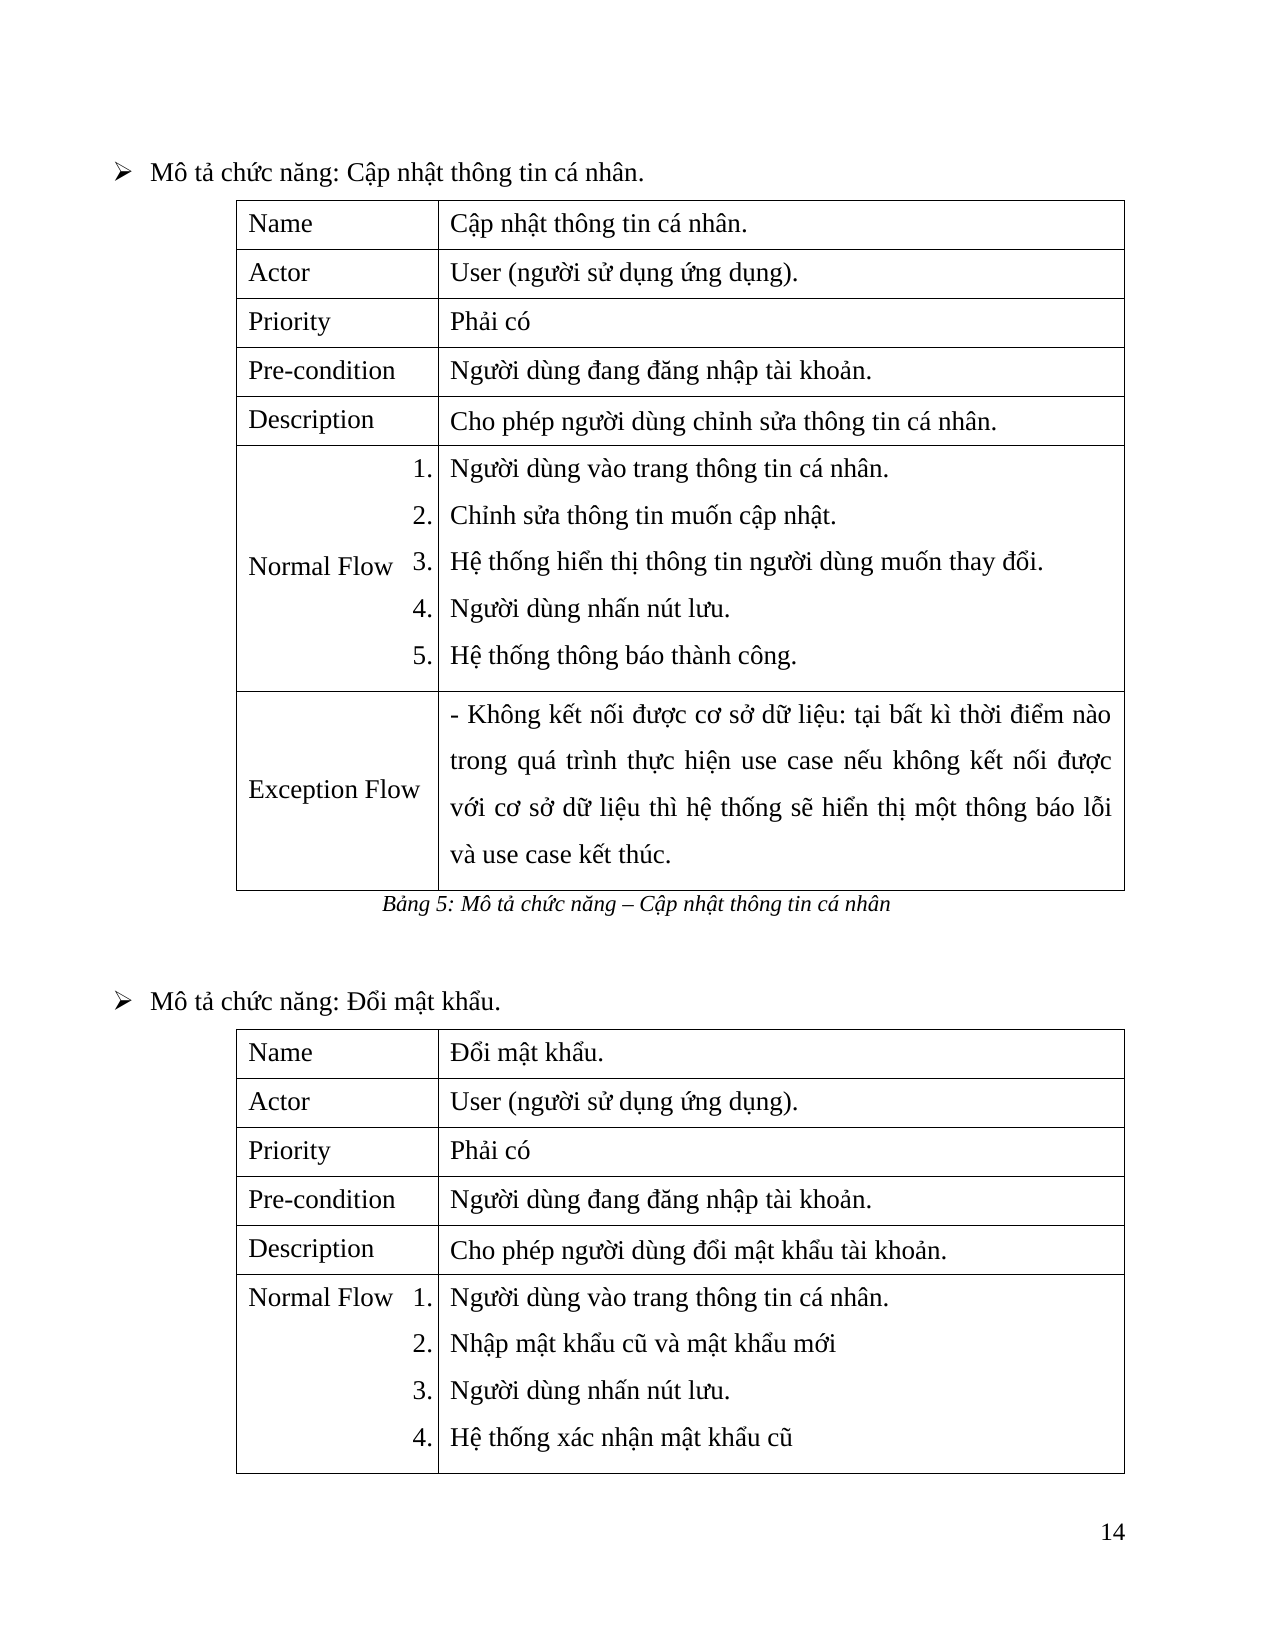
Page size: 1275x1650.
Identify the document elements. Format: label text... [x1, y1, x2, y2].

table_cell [439, 1275, 1124, 1472]
table_cell - Không kết nối được cơ sở dữ liệu: tại bất kì thời điểm nào trong quá trình thực hiện use case nếu không kết nối được với cơ sở dữ liệu thì hệ thống sẽ hiển thị một thông báo lỗi và use case kết thúc. [439, 692, 1124, 889]
table_cell Cho phép người dùng đổi mật khẩu tài khoản. [439, 1226, 1124, 1273]
table_cell Actor [237, 1079, 438, 1127]
text Bảng 5: Mô tả chức năng – Cập nhật thông tin cá nhân [150, 891, 1125, 917]
table_cell Description [237, 397, 438, 445]
table_header Đổi mật khẩu. [439, 1030, 1124, 1078]
table_header Name [237, 1030, 438, 1078]
table_cell Phải có [439, 1128, 1124, 1176]
table_header Name [237, 201, 438, 249]
table_cell Exception Flow [237, 692, 438, 889]
table_cell Phải có [439, 299, 1124, 347]
list Mô tả chức năng: Cập nhật thông tin cá nhân. [112, 156, 1125, 187]
table_cell User (người sử dụng ứng dụng). [439, 1079, 1124, 1127]
table_cell Normal Flow [237, 446, 438, 691]
table_cell Người dùng đang đăng nhập tài khoản. [439, 348, 1124, 396]
table_header Cập nhật thông tin cá nhân. [439, 201, 1124, 249]
table_cell Priority [237, 1128, 438, 1176]
table_cell Normal Flow [237, 1275, 438, 1472]
table_cell Actor [237, 250, 438, 298]
table_cell Priority [237, 299, 438, 347]
table_cell Người dùng đang đăng nhập tài khoản. [439, 1177, 1124, 1224]
table_cell Description [237, 1226, 438, 1273]
table_cell Cho phép người dùng chỉnh sửa thông tin cá nhân. [439, 397, 1124, 445]
table_cell Pre-condition [237, 1177, 438, 1224]
list Mô tả chức năng: Đổi mật khẩu. [112, 985, 1125, 1016]
table_cell Người dùng vào trang thông tin cá nhân. Chỉnh sửa thông tin muốn cập nhật. Hệ thống hiển thị thông tin người dùng muốn thay đổi. Người dùng nhấn nút lưu. Hệ thống thông báo thành công. [439, 446, 1124, 691]
table_cell User (người sử dụng ứng dụng). [439, 250, 1124, 298]
table_cell Pre-condition [237, 348, 438, 396]
